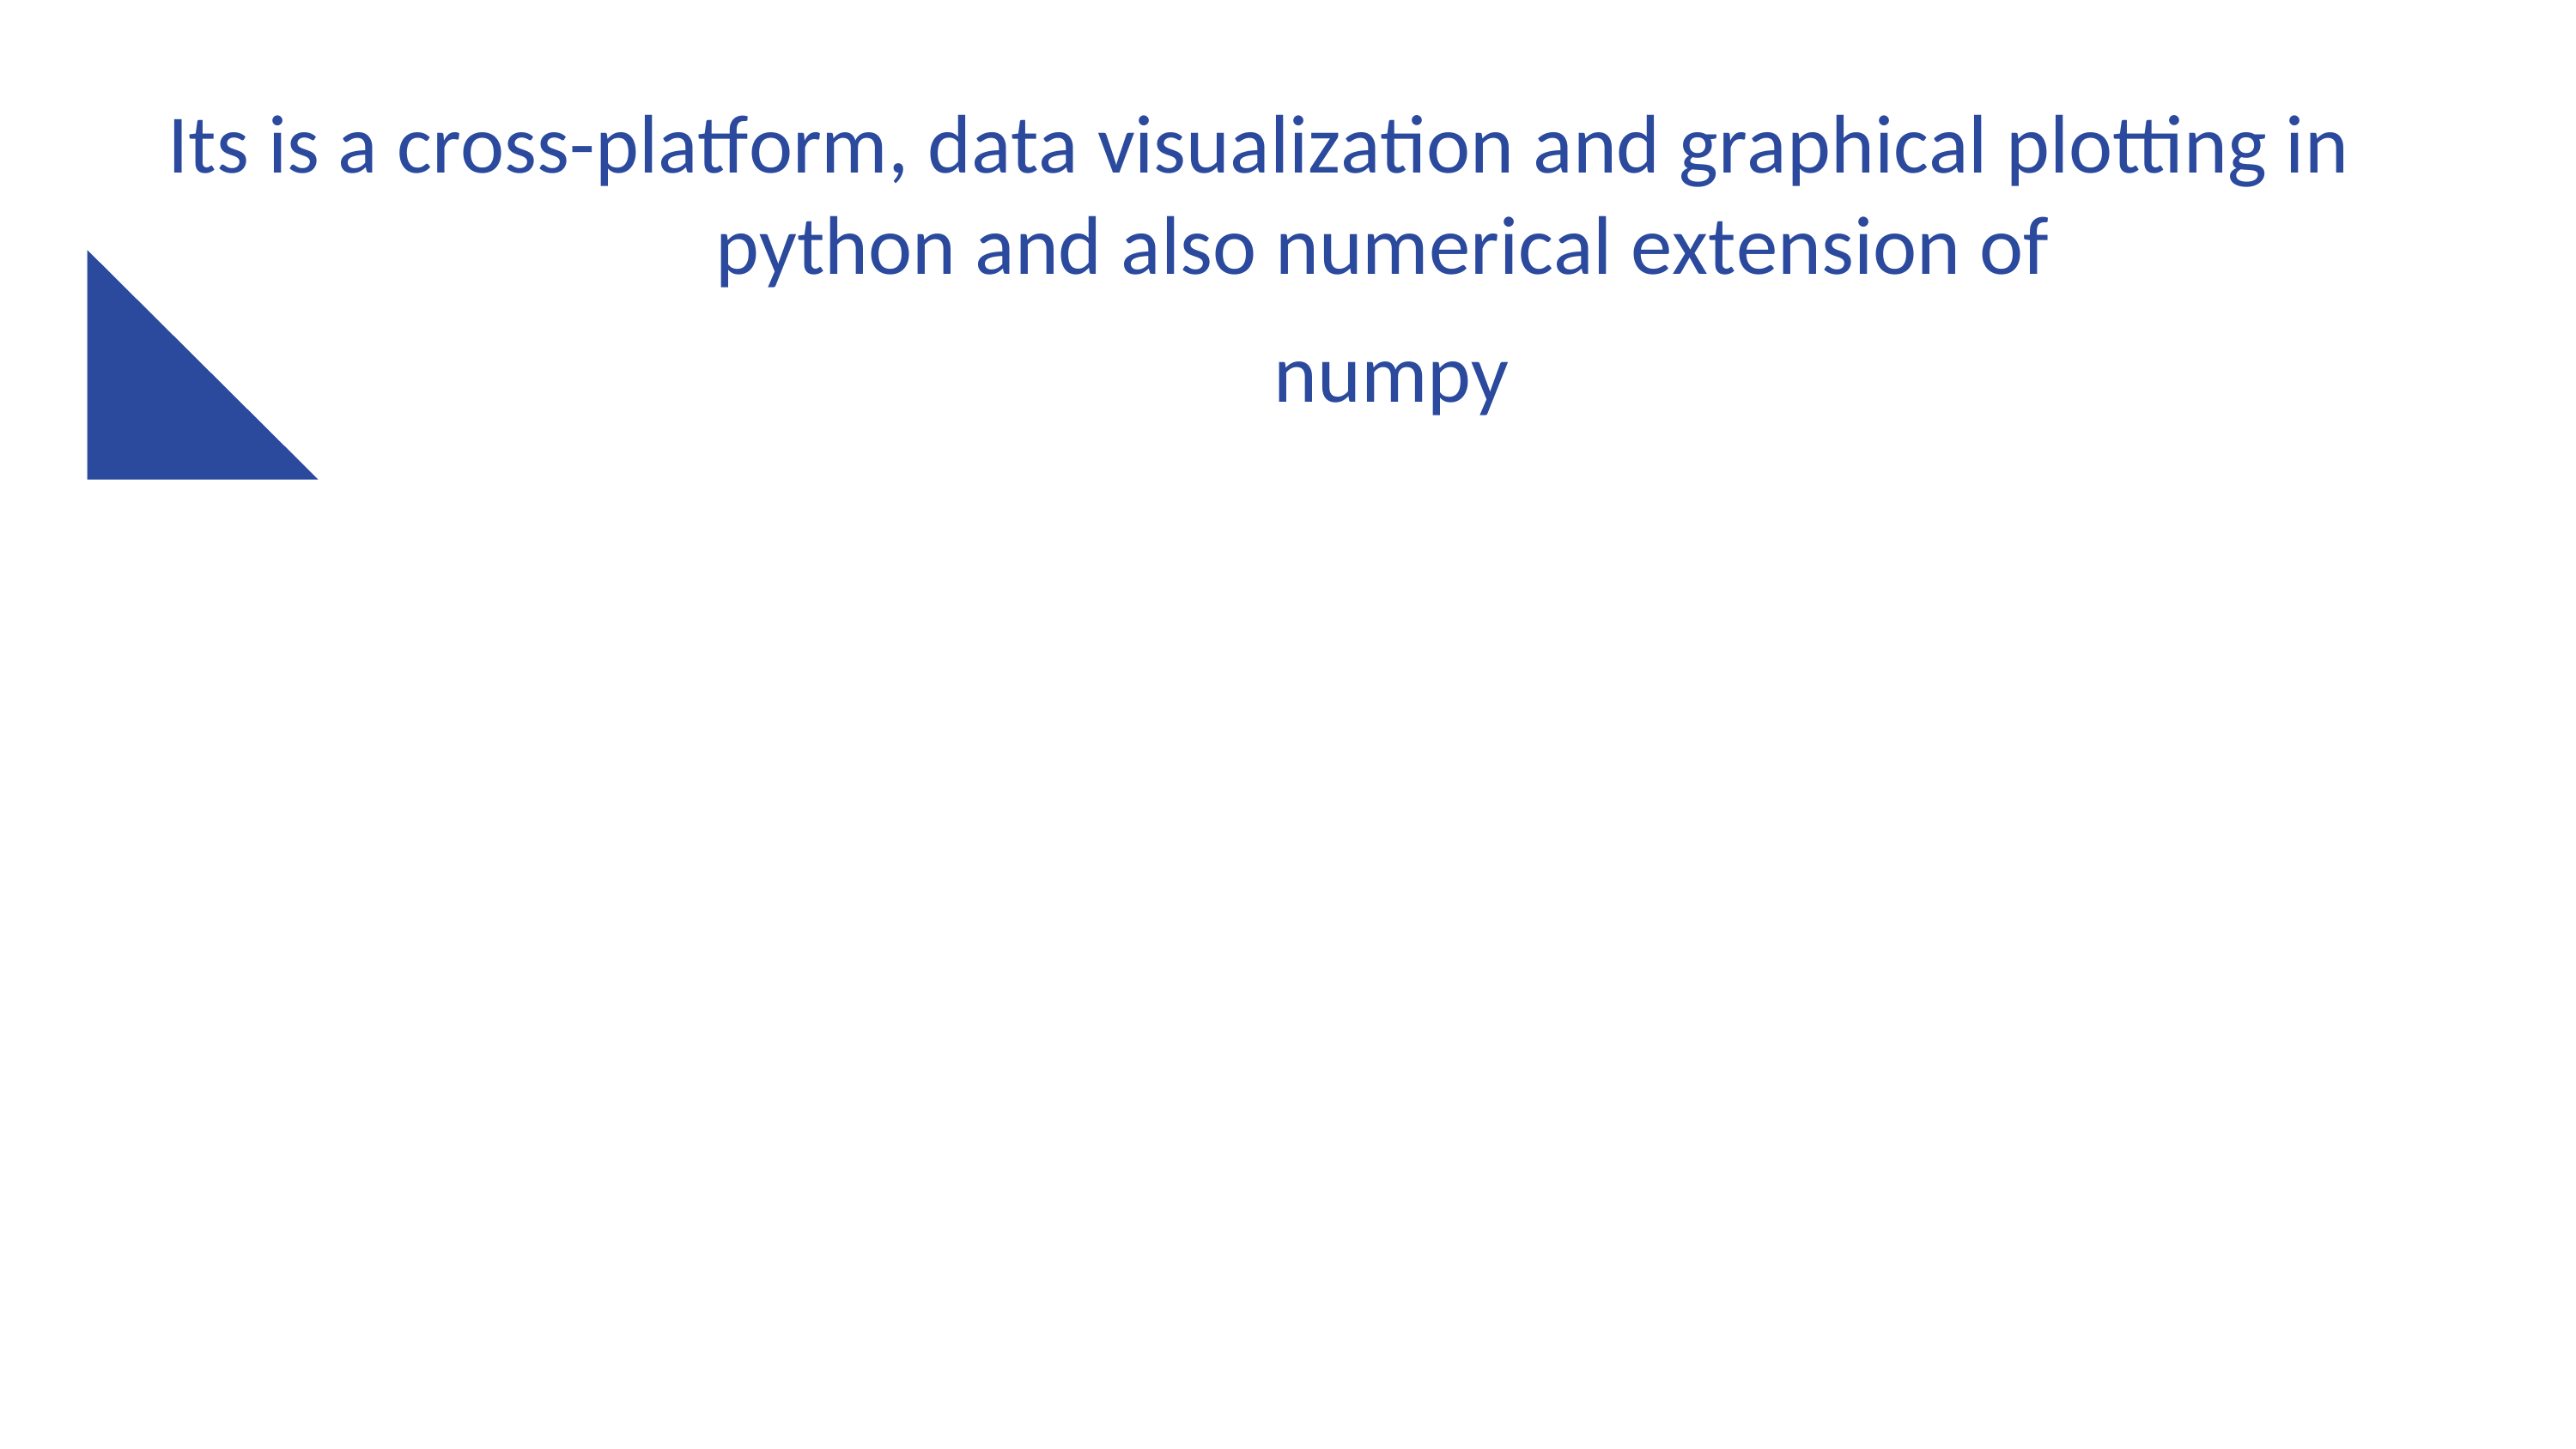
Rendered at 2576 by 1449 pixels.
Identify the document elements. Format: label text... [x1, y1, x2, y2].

text Its is a cross-platform, data visualization and graphical plotting in python and also numerical extension of [88, 92, 2430, 294]
text numpy [160, 321, 2449, 423]
